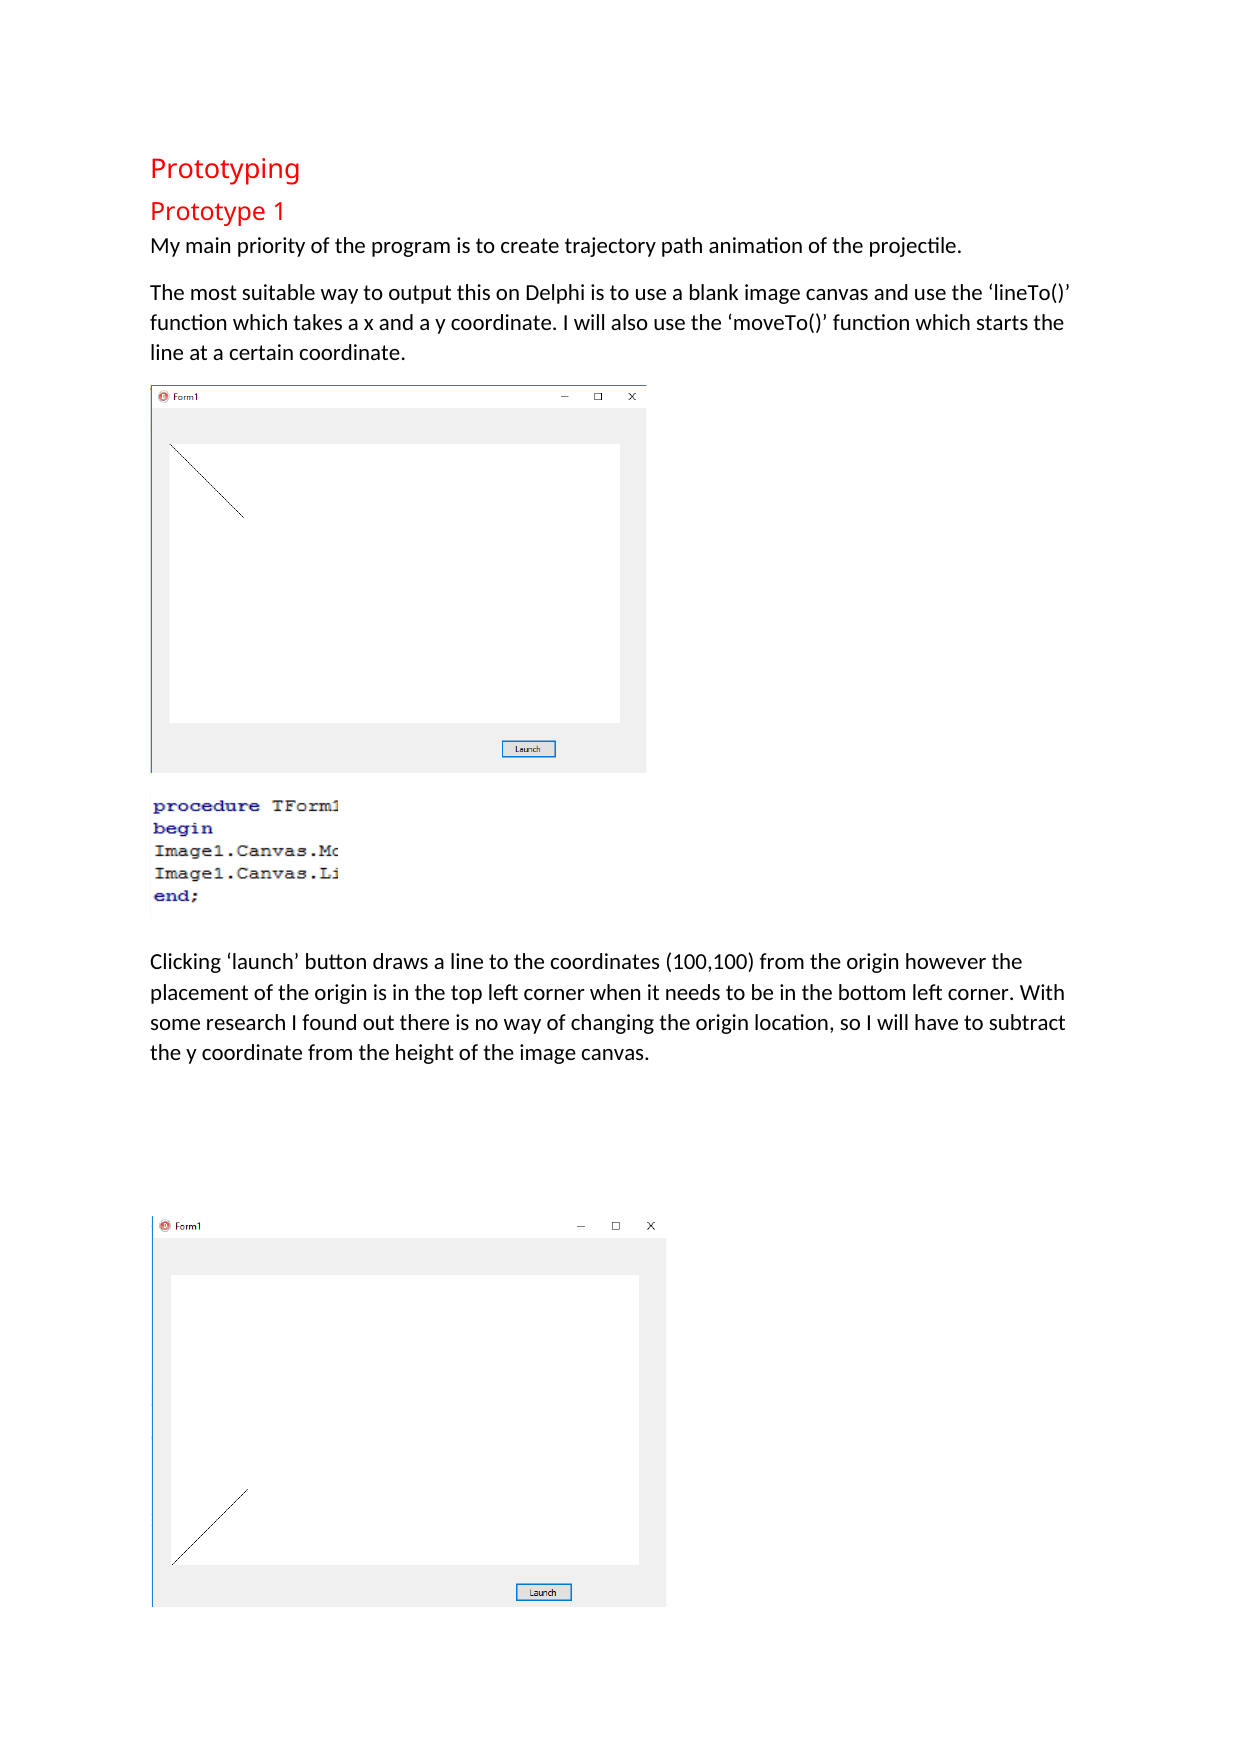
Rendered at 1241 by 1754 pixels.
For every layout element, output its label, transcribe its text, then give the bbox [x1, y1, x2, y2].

picture [151, 1216, 667, 1607]
subtitle Prototyping [150, 150, 1090, 187]
picture [150, 385, 647, 773]
text The most suitable way to output this on Delphi is to use a blank image canvas and use the ‘lineTo()’ function which takes a x and a y coordinate. I will also use the ‘moveTo()’ function which starts the line at a certain coordinate. [150, 278, 1090, 366]
text My main priority of the program is to create trajectory path animation of the projectile. [150, 231, 1090, 259]
text Clicking ‘launch’ button draws a line to the coordinates (100,100) from the origin however the placement of the origin is in the top left corner when it needs to be in the bottom left corner. With some research I found out there is no way of changing the origin location, so I will have to subtract the y coordinate from the height of the image canvas. [150, 947, 1090, 1066]
subtitle Prototype 1 [150, 194, 1090, 228]
picture [150, 790, 338, 918]
